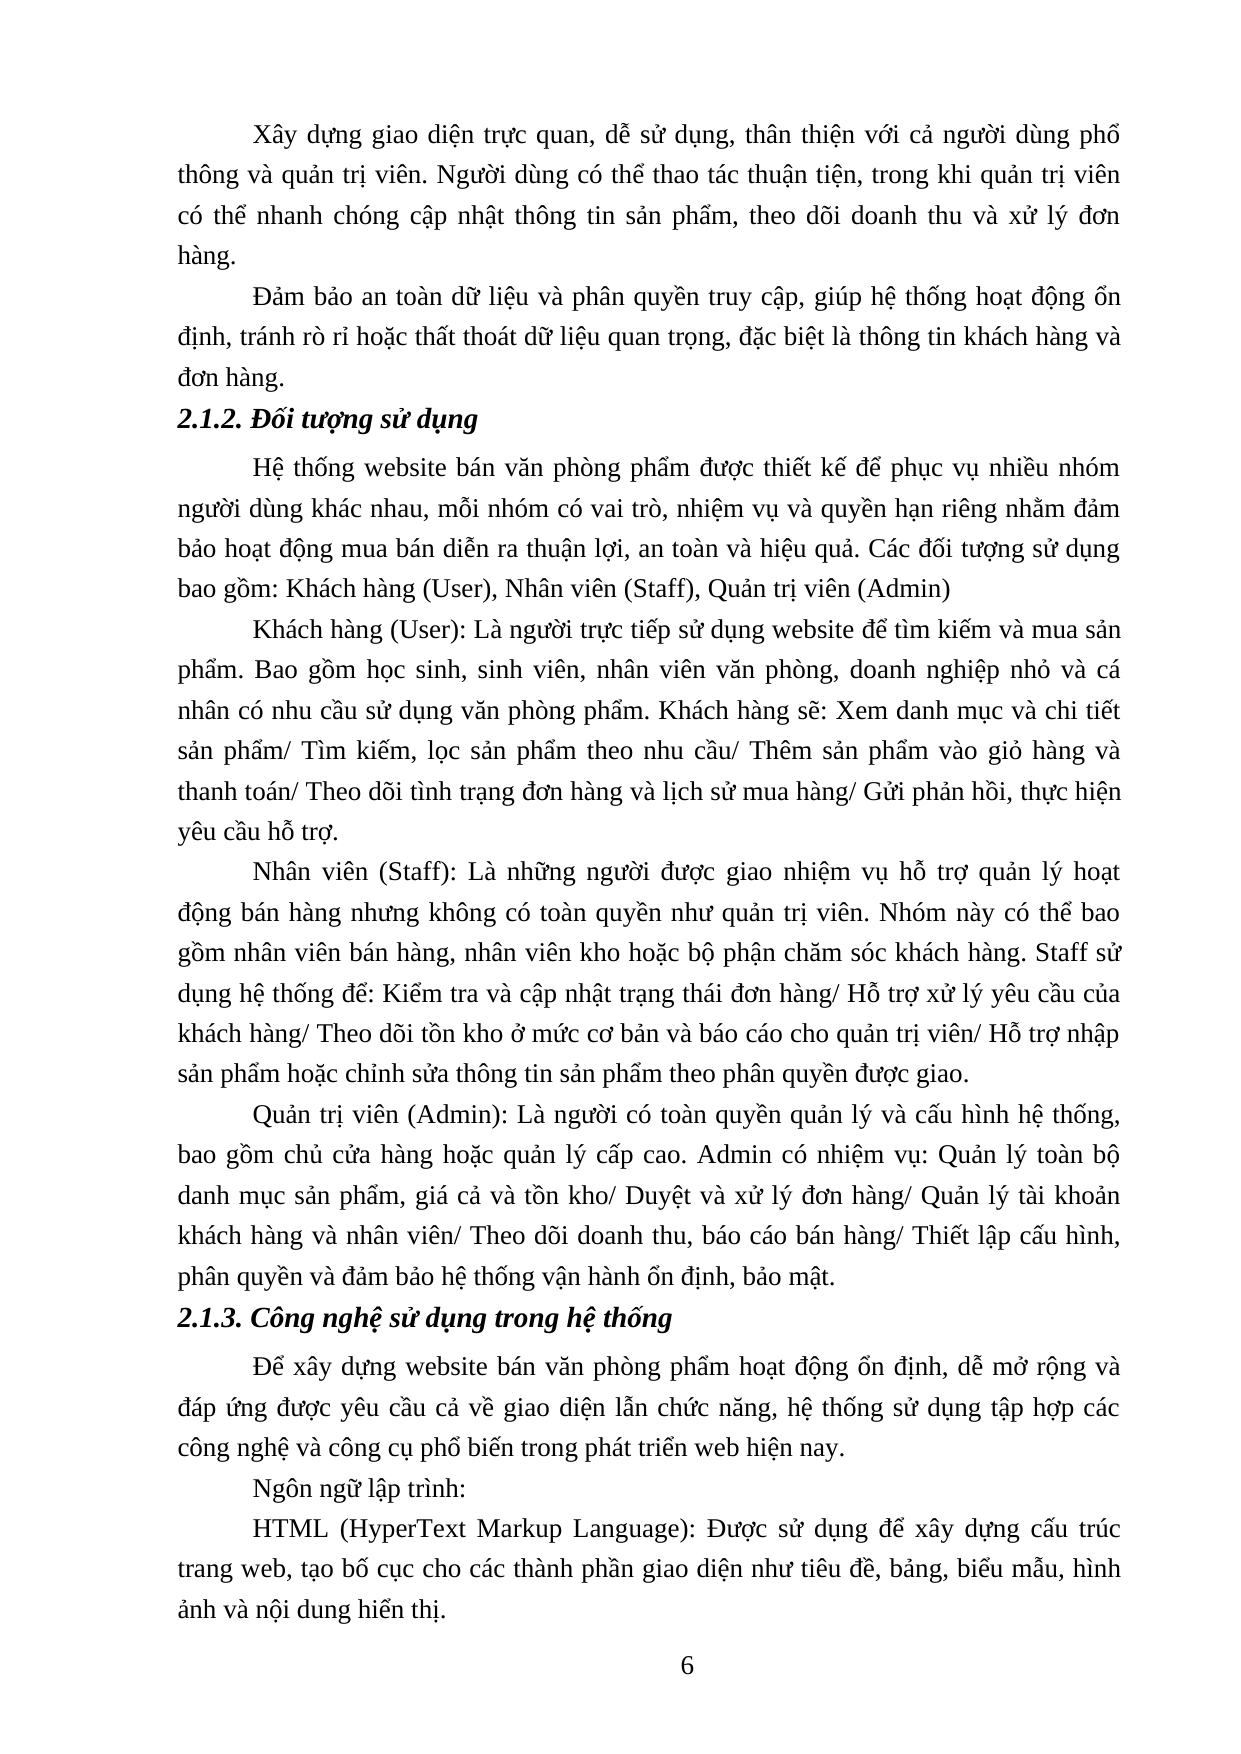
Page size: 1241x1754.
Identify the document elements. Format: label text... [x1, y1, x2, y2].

text Nhân viên (Staff): Là những người được giao nhiệm vụ hỗ trợ quản lý hoạt động bán hàng nhưng không có toàn quyền như quản trị viên. Nhóm này có thể bao gồm nhân viên bán hàng, nhân viên kho hoặc bộ phận chăm sóc khách hàng. Staff sử dụng hệ thống để: Kiểm tra và cập nhật trạng thái đơn hàng/ Hỗ trợ xử lý yêu cầu của khách hàng/ Theo dõi tồn kho ở mức cơ bản và báo cáo cho quản trị viên/ Hỗ trợ nhập sản phẩm hoặc chỉnh sửa thông tin sản phẩm theo phân quyền được giao. [177, 856, 1122, 1089]
text 2.1.3. Công nghệ sử dụng trong hệ thống [177, 1300, 1122, 1334]
text Đảm bảo an toàn dữ liệu và phân quyền truy cập, giúp hệ thống hoạt động ổn định, tránh rò rỉ hoặc thất thoát dữ liệu quan trọng, đặc biệt là thông tin khách hàng và đơn hàng. [177, 280, 1122, 392]
text 2.1.2. Đối tượng sử dụng [177, 401, 1122, 434]
text Ngôn ngữ lập trình: [177, 1472, 1122, 1503]
text HTML (HyperText Markup Language): Được sử dụng để xây dựng cấu trúc trang web, tạo bố cục cho các thành phần giao diện như tiêu đề, bảng, biểu mẫu, hình ảnh và nội dung hiển thị. [177, 1512, 1122, 1624]
text Khách hàng (User): Là người trực tiếp sử dụng website để tìm kiếm và mua sản phẩm. Bao gồm học sinh, sinh viên, nhân viên văn phòng, doanh nghiệp nhỏ và cá nhân có nhu cầu sử dụng văn phòng phẩm. Khách hàng sẽ: Xem danh mục và chi tiết sản phẩm/ Tìm kiếm, lọc sản phẩm theo nhu cầu/ Thêm sản phẩm vào giỏ hàng và thanh toán/ Theo dõi tình trạng đơn hàng và lịch sử mua hàng/ Gửi phản hồi, thực hiện yêu cầu hỗ trợ. [177, 613, 1122, 846]
text Để xây dựng website bán văn phòng phẩm hoạt động ổn định, dễ mở rộng và đáp ứng được yêu cầu cả về giao diện lẫn chức năng, hệ thống sử dụng tập hợp các công nghệ và công cụ phổ biến trong phát triển web hiện nay. [177, 1350, 1122, 1462]
text Xây dựng giao diện trực quan, dễ sử dụng, thân thiện với cả người dùng phổ thông và quản trị viên. Người dùng có thể thao tác thuận tiện, trong khi quản trị viên có thể nhanh chóng cập nhật thông tin sản phẩm, theo dõi doanh thu và xử lý đơn hàng. [177, 118, 1122, 271]
text Hệ thống website bán văn phòng phẩm được thiết kế để phục vụ nhiều nhóm người dùng khác nhau, mỗi nhóm có vai trò, nhiệm vụ và quyền hạn riêng nhằm đảm bảo hoạt động mua bán diễn ra thuận lợi, an toàn và hiệu quả. Các đối tượng sử dụng bao gồm: Khách hàng (User), Nhân viên (Staff), Quản trị viên (Admin) [177, 451, 1122, 604]
text Quản trị viên (Admin): Là người có toàn quyền quản lý và cấu hình hệ thống, bao gồm chủ cửa hàng hoặc quản lý cấp cao. Admin có nhiệm vụ: Quản lý toàn bộ danh mục sản phẩm, giá cả và tồn kho/ Duyệt và xử lý đơn hàng/ Quản lý tài khoản khách hàng và nhân viên/ Theo dõi doanh thu, báo cáo bán hàng/ Thiết lập cấu hình, phân quyền và đảm bảo hệ thống vận hành ổn định, bảo mật. [177, 1098, 1122, 1291]
